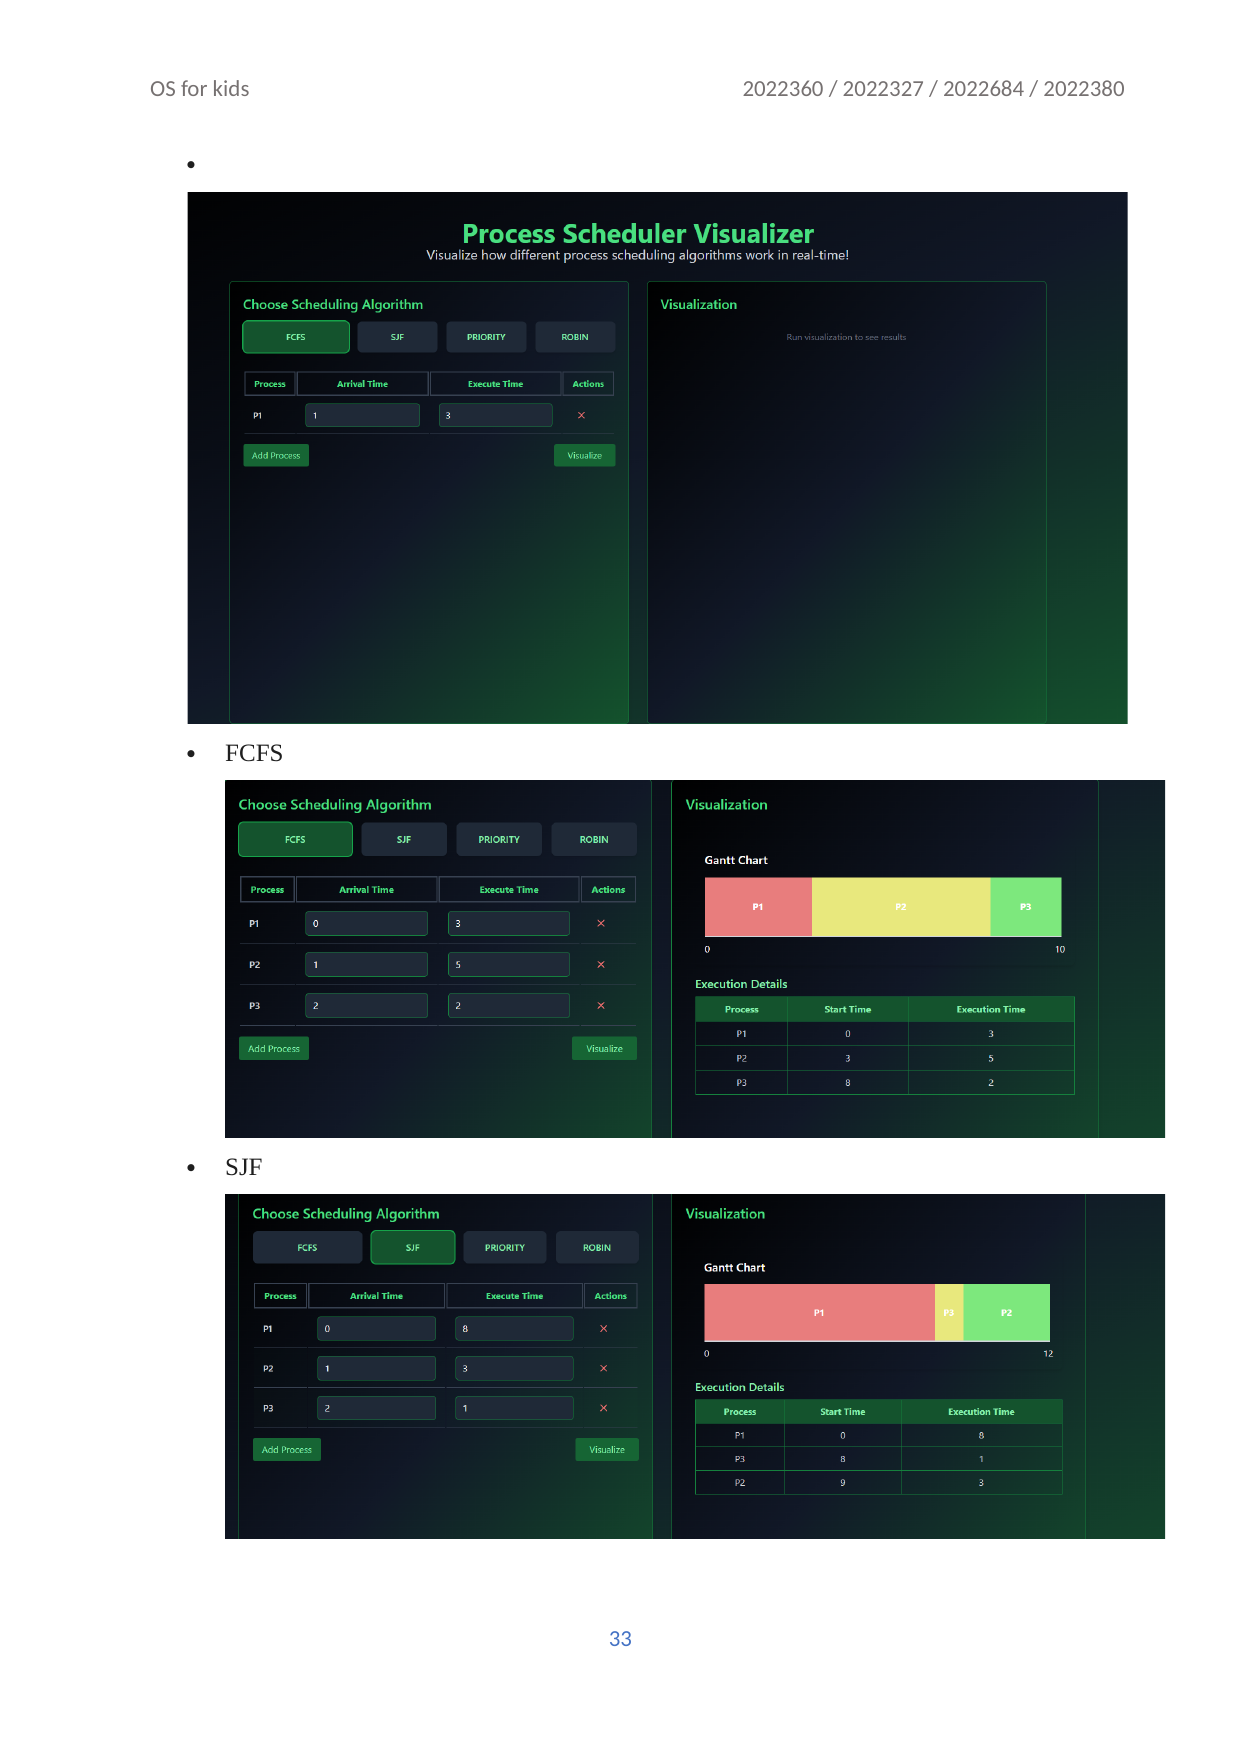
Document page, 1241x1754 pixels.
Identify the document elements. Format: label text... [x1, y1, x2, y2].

picture [187, 192, 1128, 724]
picture [225, 1194, 1166, 1539]
picture [225, 780, 1166, 1138]
